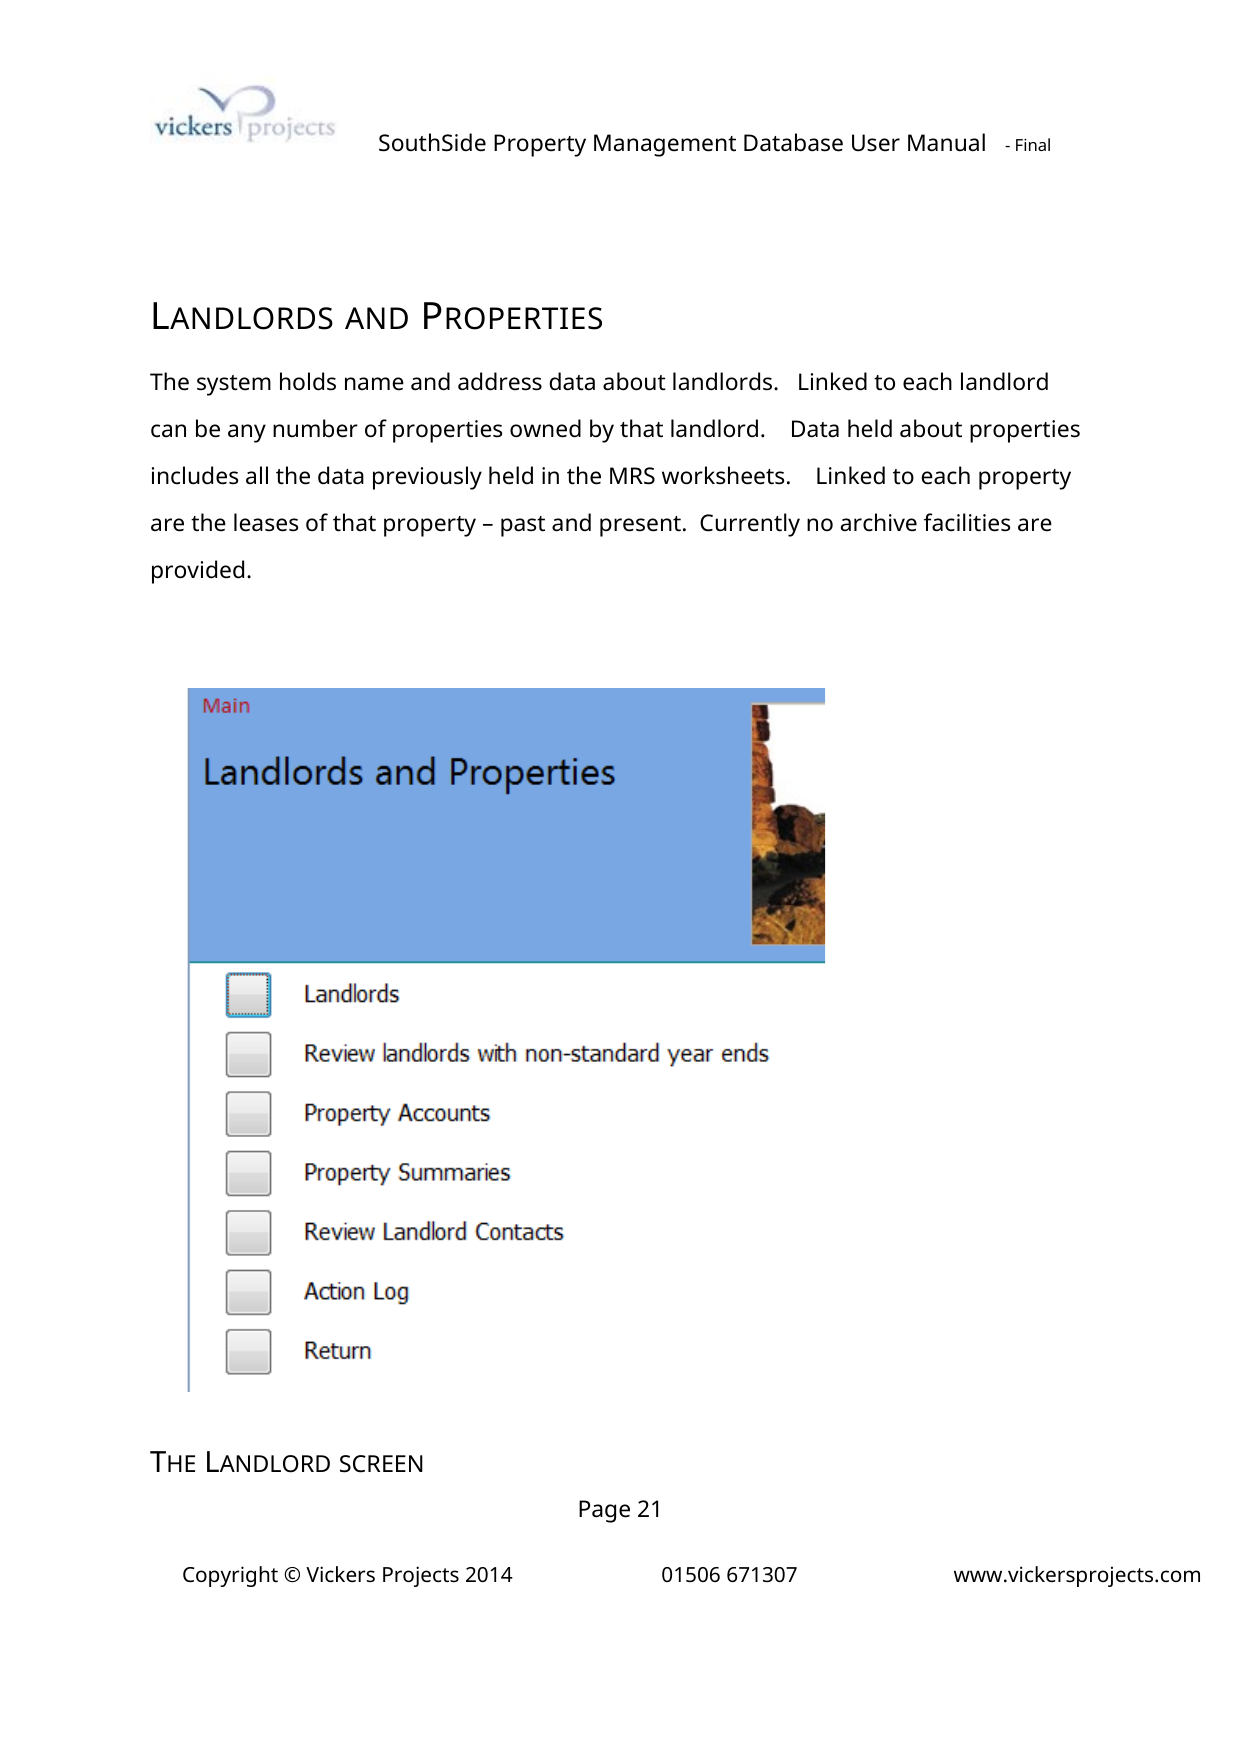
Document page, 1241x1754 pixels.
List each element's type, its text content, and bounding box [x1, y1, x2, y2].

text The system holds name and address data about landlords. Linked to each landlord can be any number of properties owned by that landlord. Data held about properties includes all the data previously held in the MRS worksheets. Linked to each property are the leases of that property – past and present. Currently no archive facilities are provided. [150, 366, 1090, 585]
picture [150, 73, 343, 152]
subtitle Landlords and Properties [150, 289, 1090, 341]
picture [187, 688, 826, 1392]
subtitle The Landlord screen [150, 1441, 1090, 1481]
